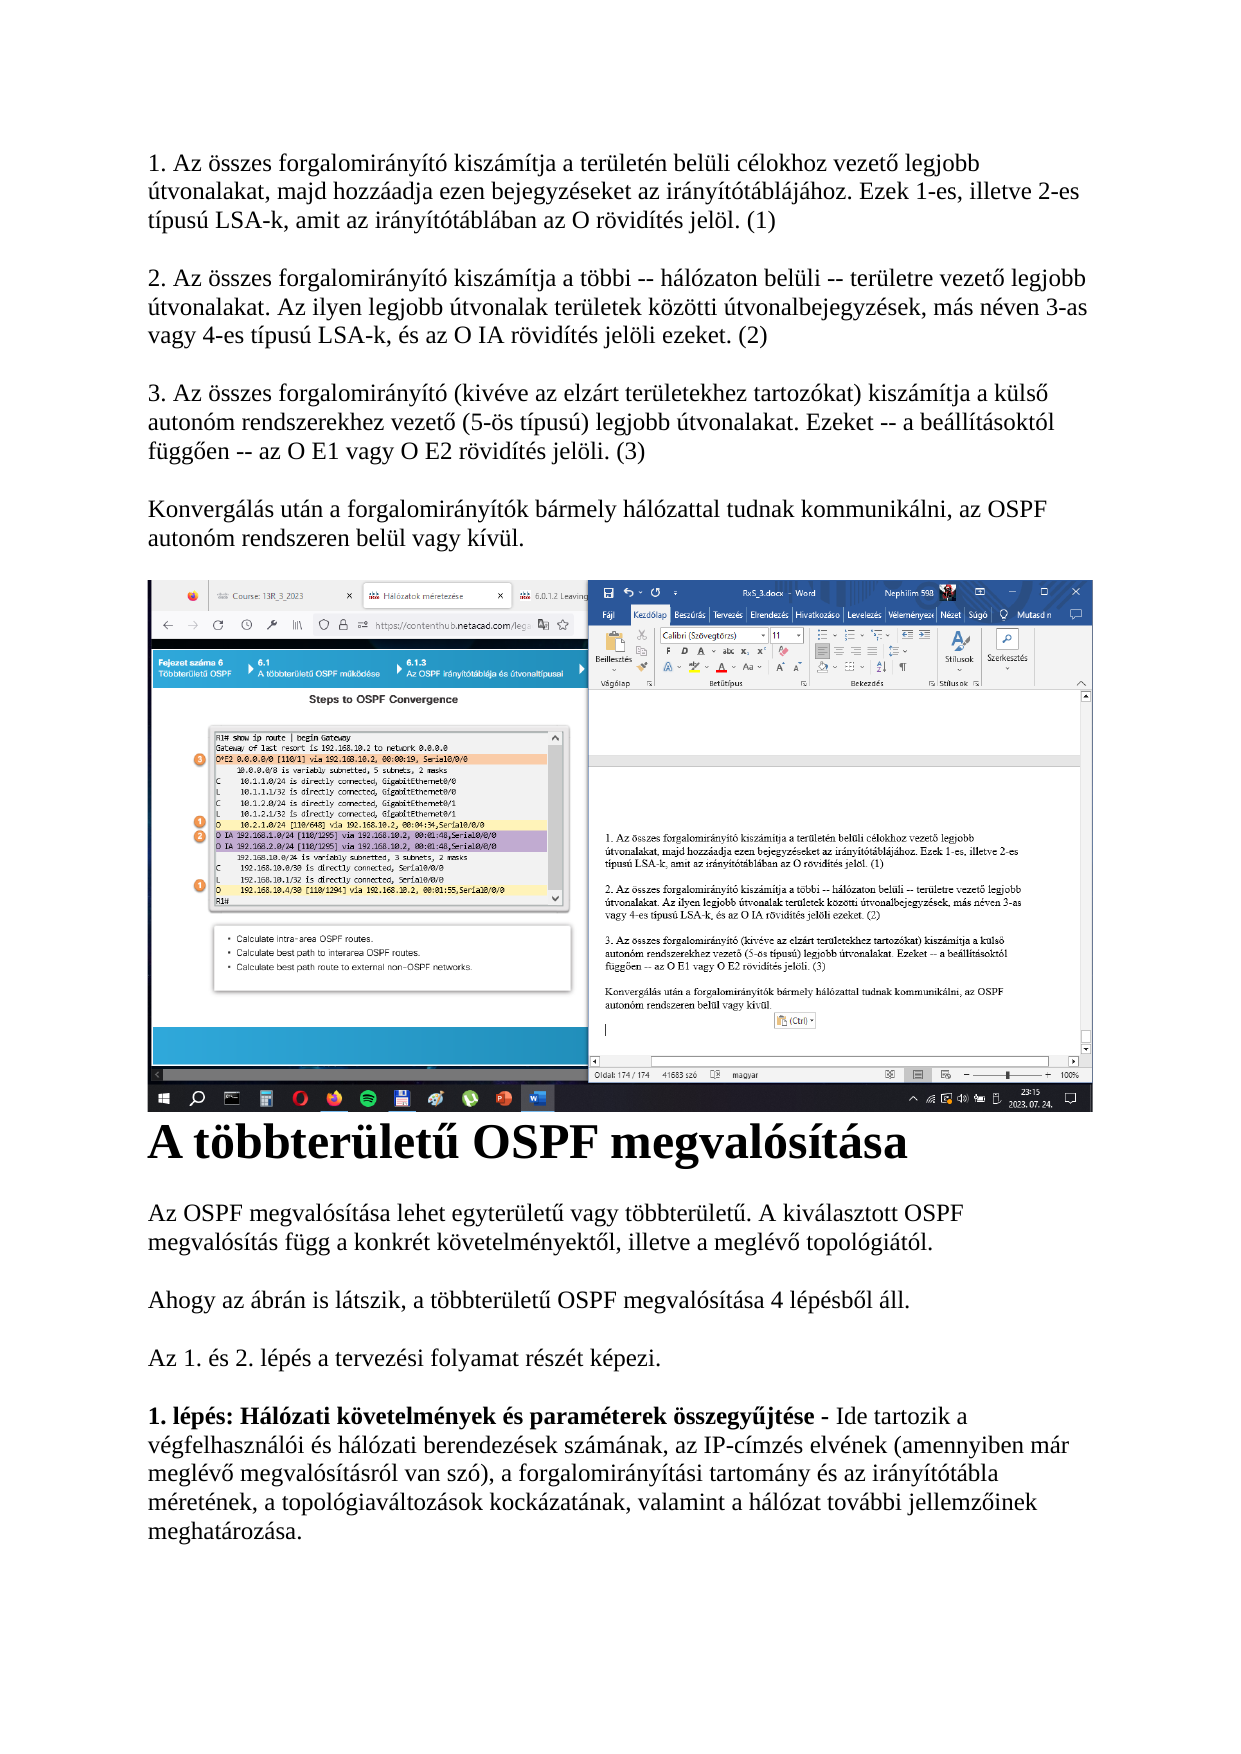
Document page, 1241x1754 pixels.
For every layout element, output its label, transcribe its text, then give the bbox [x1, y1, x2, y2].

text Az 1. és 2. lépés a tervezési folyamat részét képezi. [148, 1343, 1093, 1372]
text Az OSPF megvalósítása lehet egyterületű vagy többterületű. A kiválasztott OSPF megvalósítás függ a konkrét követelményektől, illetve a meglévő topológiától. [148, 1198, 1093, 1256]
text Ahogy az ábrán is látszik, a többterületű OSPF megvalósítása 4 lépésből áll. [148, 1285, 1093, 1314]
text Konvergálás után a forgalomirányítók bármely hálózattal tudnak kommunikálni, az OSPF autonóm rendszeren belül vagy kívül. [148, 494, 1093, 551]
text 3. Az összes forgalomirányító (kivéve az elzárt területekhez tartozókat) kiszámítja a külső autonóm rendszerekhez vezető (5-ös típusú) legjobb útvonalakat. Ezeket -- a beállításoktól függően -- az O E1 vagy O E2 rövidítés jelöli. (3) [148, 378, 1093, 465]
text 1. Az összes forgalomirányító kiszámítja a területén belüli célokhoz vezető legjobb útvonalakat, majd hozzáadja ezen bejegyzéseket az irányítótáblájához. Ezek 1-es, illetve 2-es típusú LSA-k, amit az irányítótáblában az O rövidítés jelöl. (1) [148, 148, 1093, 234]
text 2. Az összes forgalomirányító kiszámítja a többi -- hálózaton belüli -- területre vezető legjobb útvonalakat. Az ilyen legjobb útvonalak területek közötti útvonalbejegyzések, más néven 3-as vagy 4-es típusú LSA-k, és az O IA rövidítés jelöli ezeket. (2) [148, 263, 1093, 349]
subtitle A többterületű OSPF megvalósítása [148, 1112, 1093, 1169]
text 1. lépés: Hálózati követelmények és paraméterek összegyűjtése - Ide tartozik a végfelhasználói és hálózati berendezések számának, az IP-címzés elvének (amennyiben már meglévő megvalósításról van szó), a forgalomirányítási tartomány és az irányítótábla méretének, a topológiaváltozások kockázatának, valamint a hálózat további jellemzőinek meghatározása. [148, 1401, 1093, 1545]
picture [147, 580, 1093, 1112]
